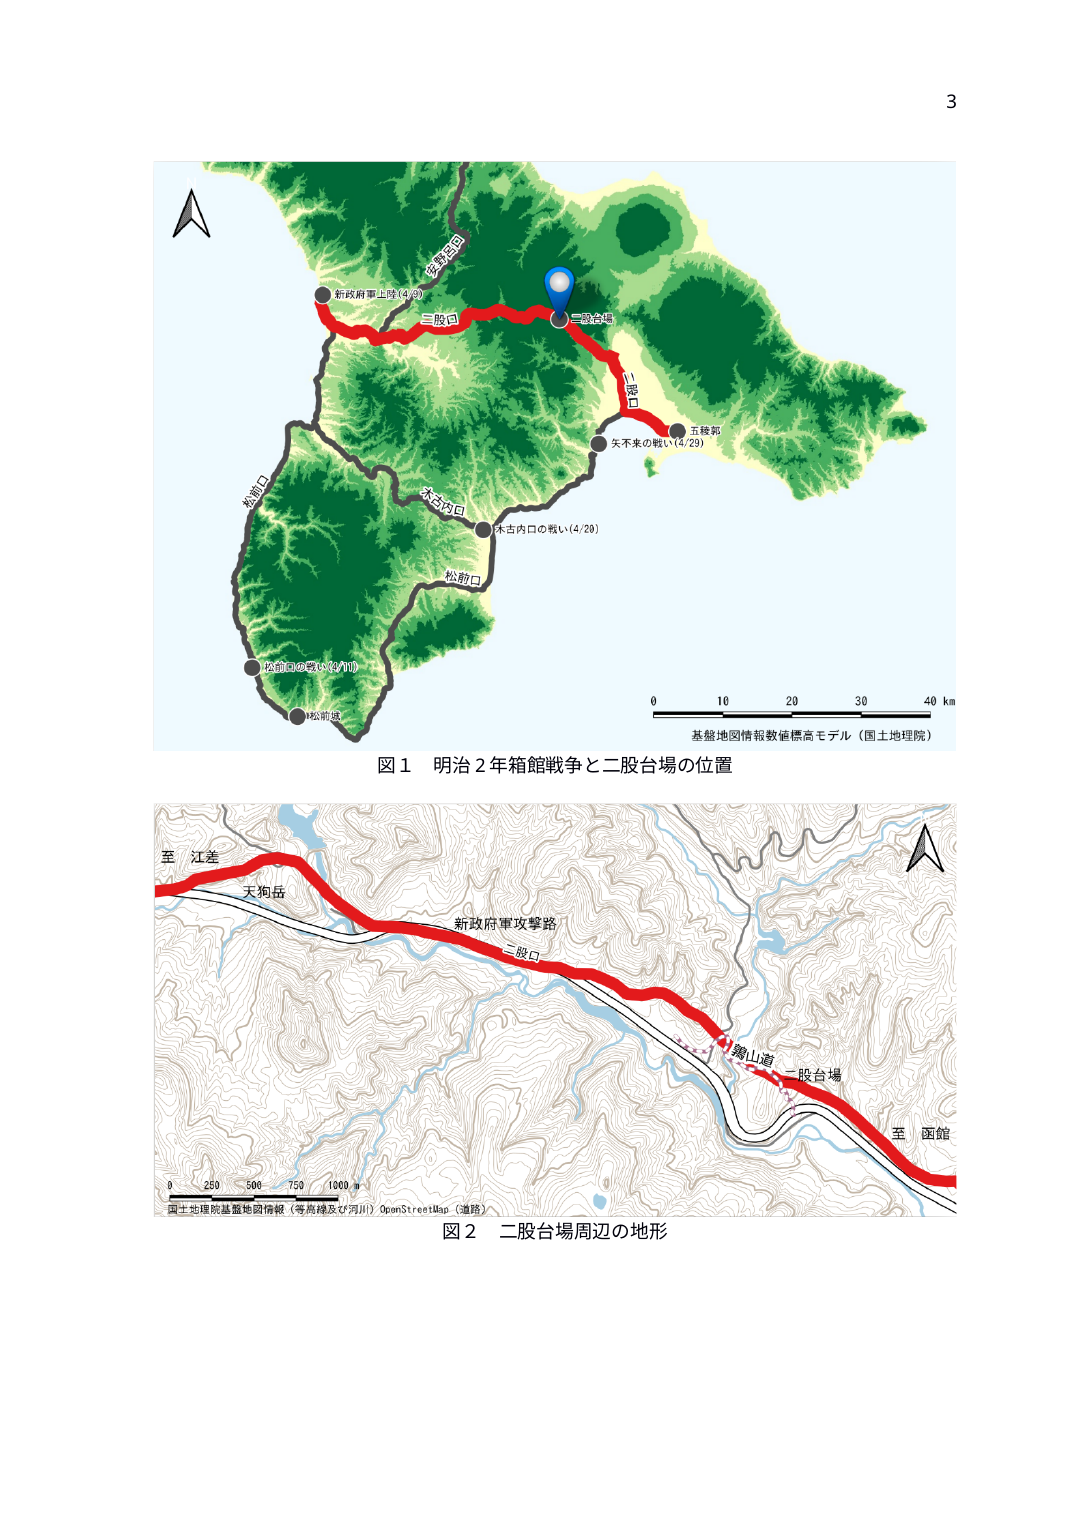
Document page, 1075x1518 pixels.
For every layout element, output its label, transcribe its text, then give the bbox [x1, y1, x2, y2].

picture [153, 803, 957, 1217]
text 図２ 二股台場周辺の地形 [153, 1217, 957, 1244]
picture [153, 161, 956, 751]
